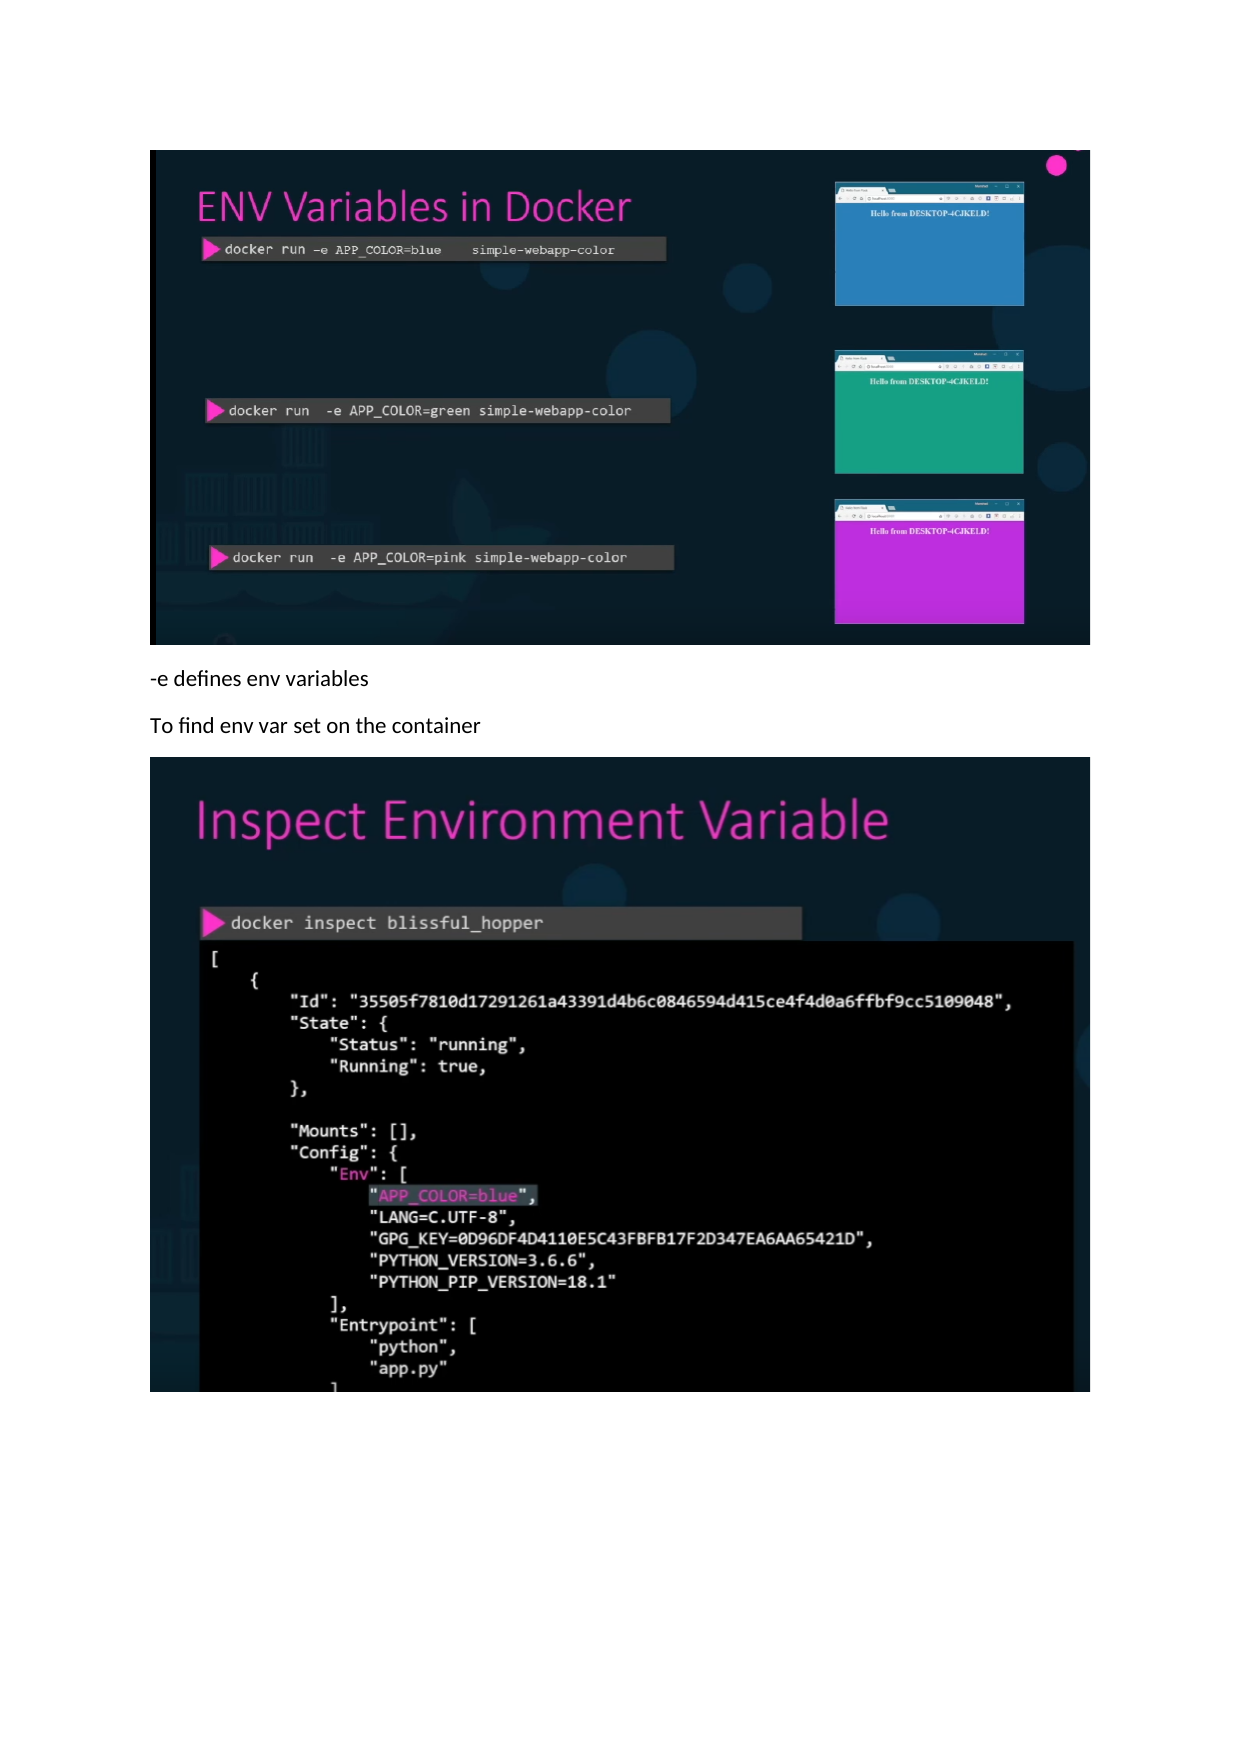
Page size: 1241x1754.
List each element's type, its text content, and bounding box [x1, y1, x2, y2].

picture [150, 150, 1091, 645]
text To find env var set on the container [150, 711, 1090, 739]
text -e defines env variables [150, 664, 1090, 692]
picture [150, 757, 1091, 1392]
